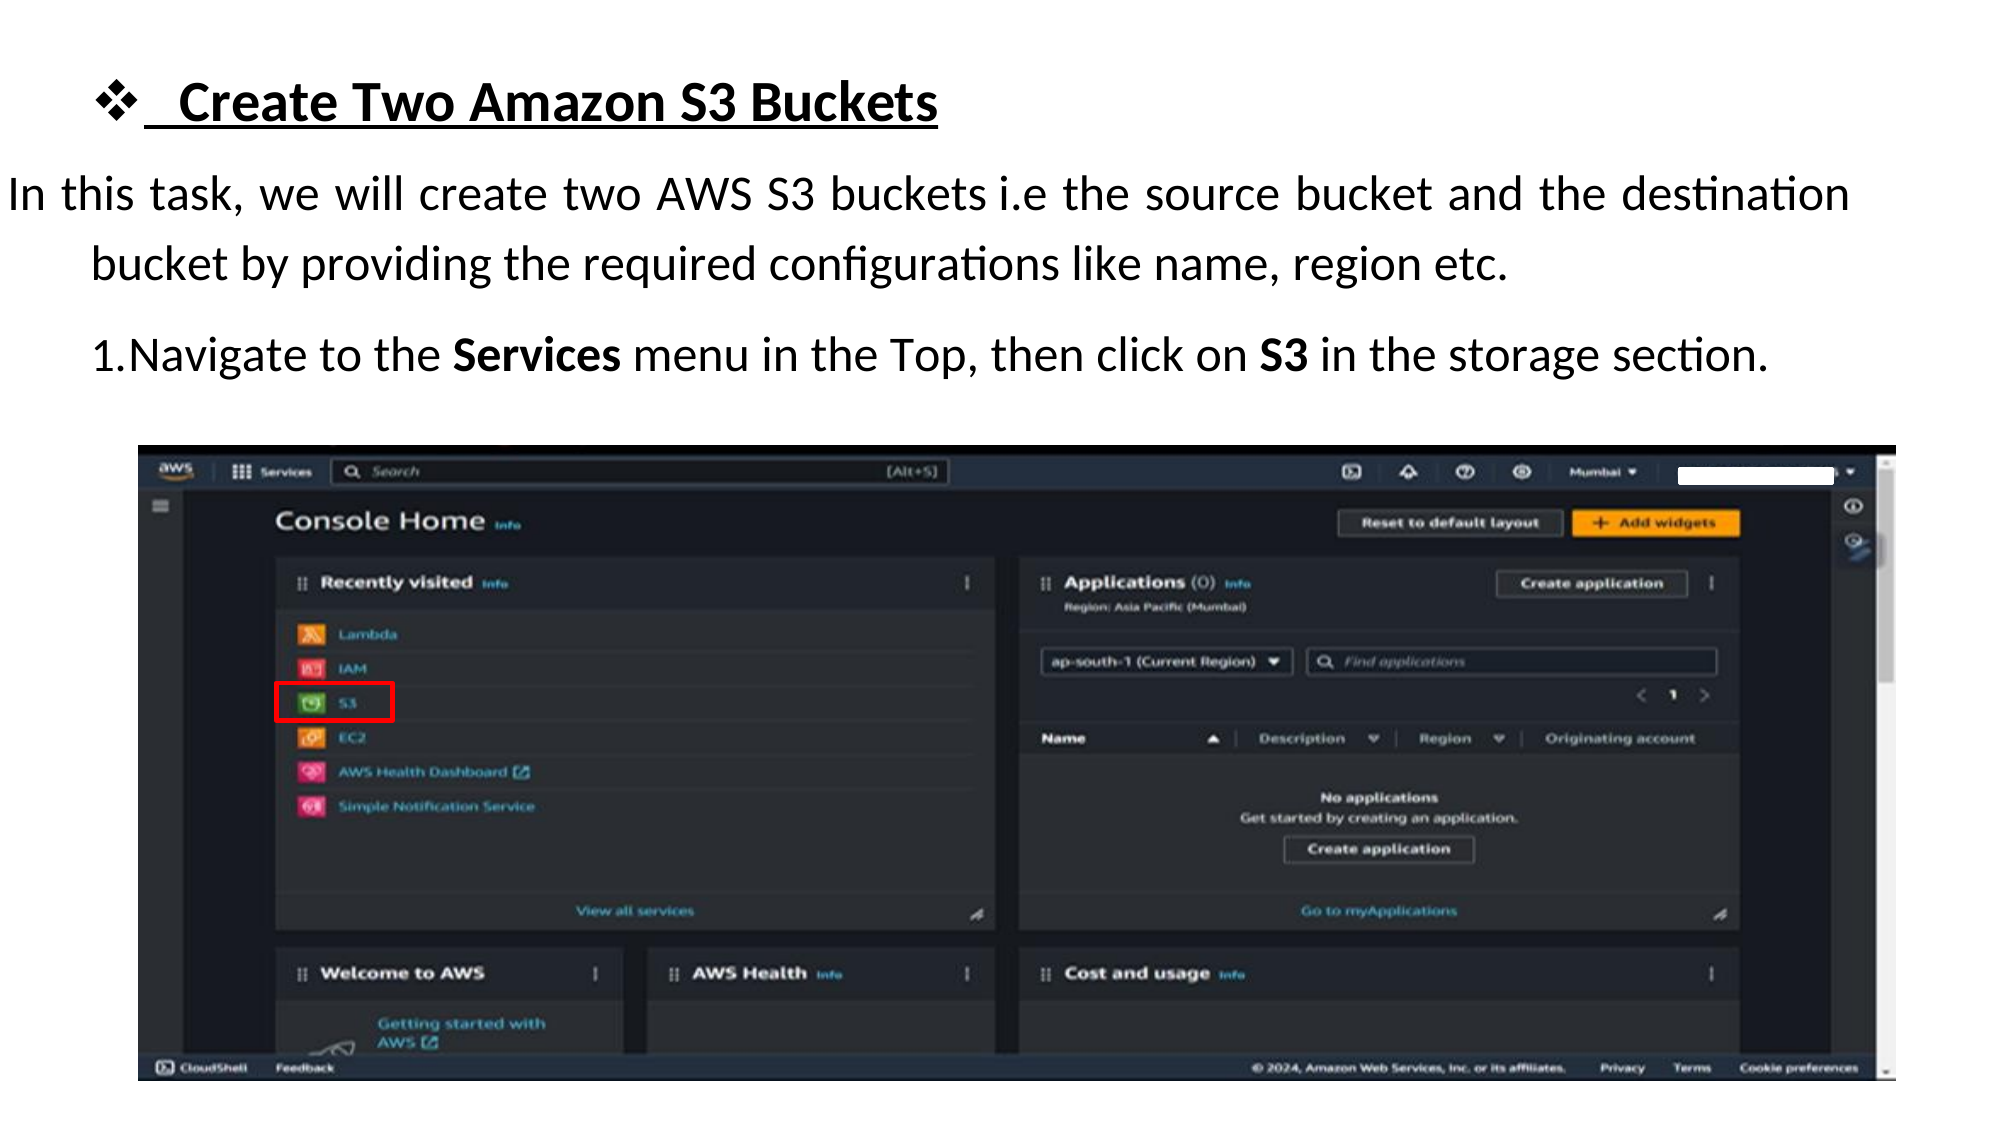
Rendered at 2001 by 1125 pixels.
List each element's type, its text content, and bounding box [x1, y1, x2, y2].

list Create Two Amazon S3 Buckets [90, 65, 1971, 136]
list Navigate to the Services menu in the Top, then click on S3 in the storage section. [90, 323, 1971, 384]
text In this task, we will create two AWS S3 buckets i.e the source bucket and the destination bucket by providing the required configurations like name, region etc. [7, 162, 1971, 293]
picture [138, 445, 1896, 1081]
